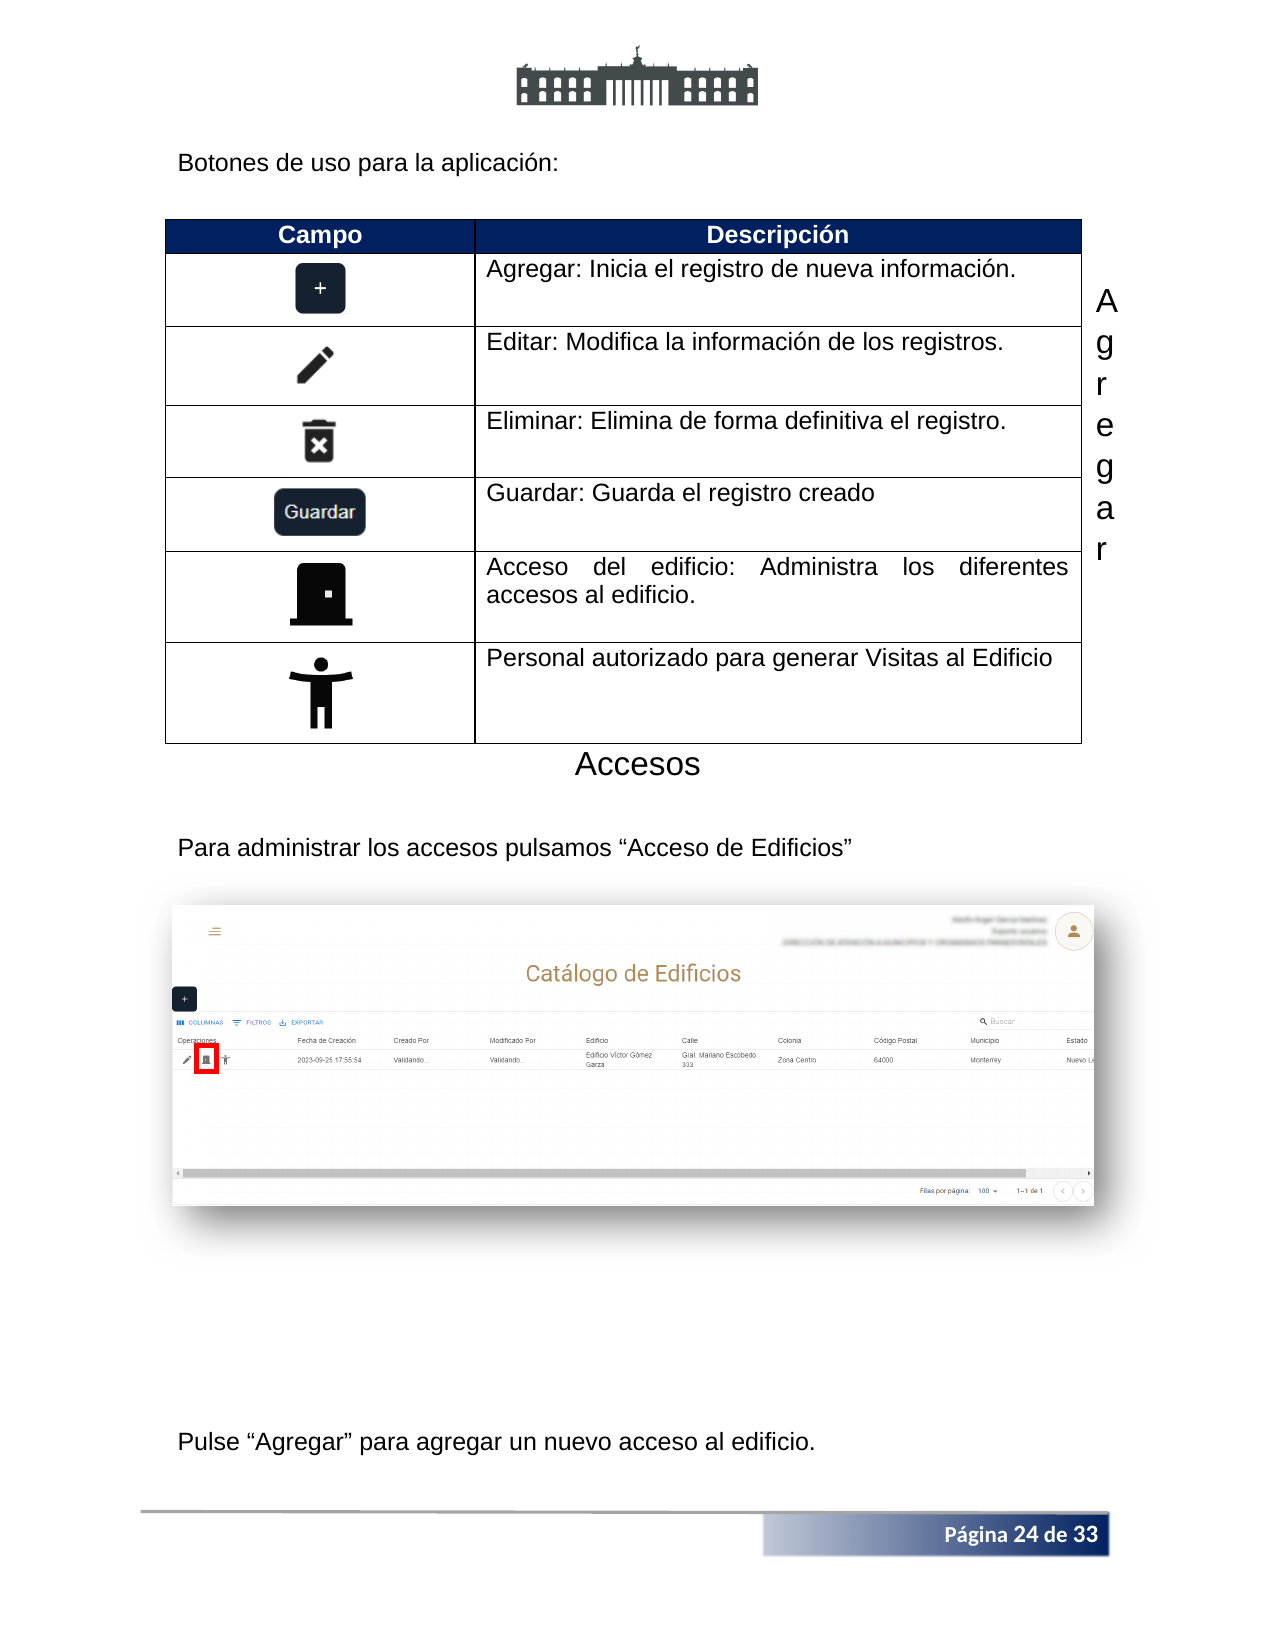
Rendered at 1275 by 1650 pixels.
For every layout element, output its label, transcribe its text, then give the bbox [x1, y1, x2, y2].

picture [297, 414, 343, 467]
table_cell [166, 327, 474, 405]
subtitle Botones de uso para la aplicación: [177, 148, 1098, 176]
table_cell [166, 254, 474, 326]
table_cell Personal autorizado para generar Visitas al Edificio [476, 643, 1081, 743]
picture [287, 335, 353, 395]
table_cell Guardar: Guarda el registro creado [476, 478, 1081, 551]
table_cell Acceso del edificio: Administra los diferentes accesos al edificio. [476, 552, 1081, 642]
picture [268, 486, 372, 541]
picture [515, 42, 760, 120]
table_header Descripción [476, 220, 1081, 253]
subtitle Agregar Accesos [177, 281, 1098, 782]
table_cell Agregar: Inicia el registro de nueva información. [476, 254, 1081, 326]
picture [283, 560, 357, 632]
table_cell Eliminar: Elimina de forma definitiva el registro. [476, 406, 1081, 477]
table_cell [166, 552, 474, 642]
picture [290, 262, 351, 316]
table_cell [166, 478, 474, 551]
text Pulse “Agregar” para agregar un nuevo acceso al edificio. [177, 1427, 1098, 1456]
table_cell [166, 406, 474, 477]
table_header Campo [166, 220, 474, 253]
table_cell [166, 643, 474, 743]
table_cell Editar: Modifica la información de los registros. [476, 327, 1081, 405]
text Para administrar los accesos pulsamos “Acceso de Edificios” [177, 833, 1098, 862]
picture [281, 651, 359, 733]
picture [172, 905, 1094, 1206]
